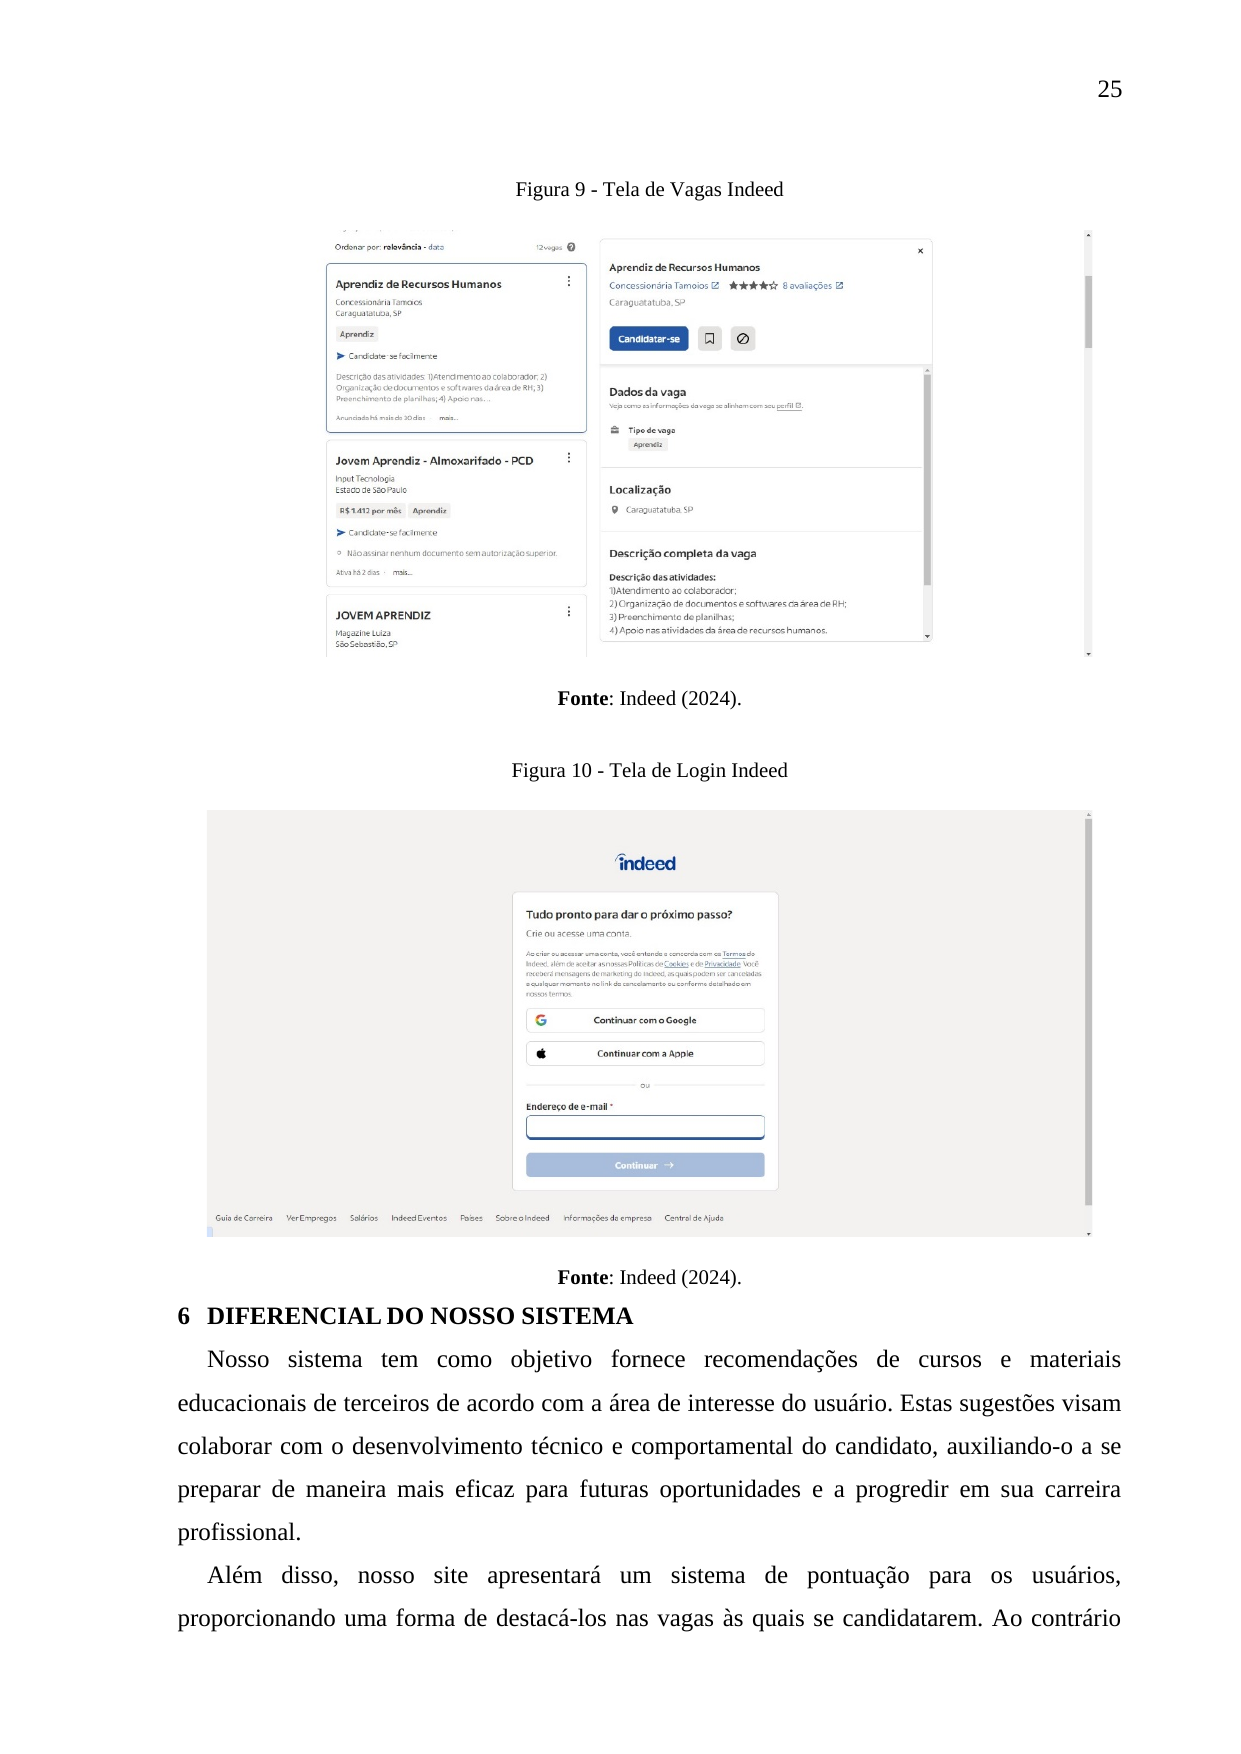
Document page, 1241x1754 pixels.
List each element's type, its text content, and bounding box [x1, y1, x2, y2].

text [177, 1560, 1122, 1632]
text Fonte: Indeed (2024). [177, 686, 1122, 709]
picture [206, 810, 1093, 1237]
picture [206, 230, 1093, 657]
text Nosso sistema tem como objetivo fornece recomendações de cursos e materiais educacionais de terceiros de acordo com a área de interesse do usuário. Estas sugestões visam colaborar com o desenvolvimento técnico e comportamental do candidato, auxiliando-o a se preparar de maneira mais eficaz para futuras oportunidades e a progredir em sua carreira profissional. [177, 1344, 1122, 1546]
subtitle DIFERENCIAL DO NOSSO SISTEMA [177, 1301, 1122, 1330]
text Fonte: Indeed (2024). [177, 1265, 1122, 1289]
text Figura 9 - Tela de Vagas Indeed [177, 177, 1122, 201]
text Figura 10 - Tela de Login Indeed [177, 758, 1122, 782]
